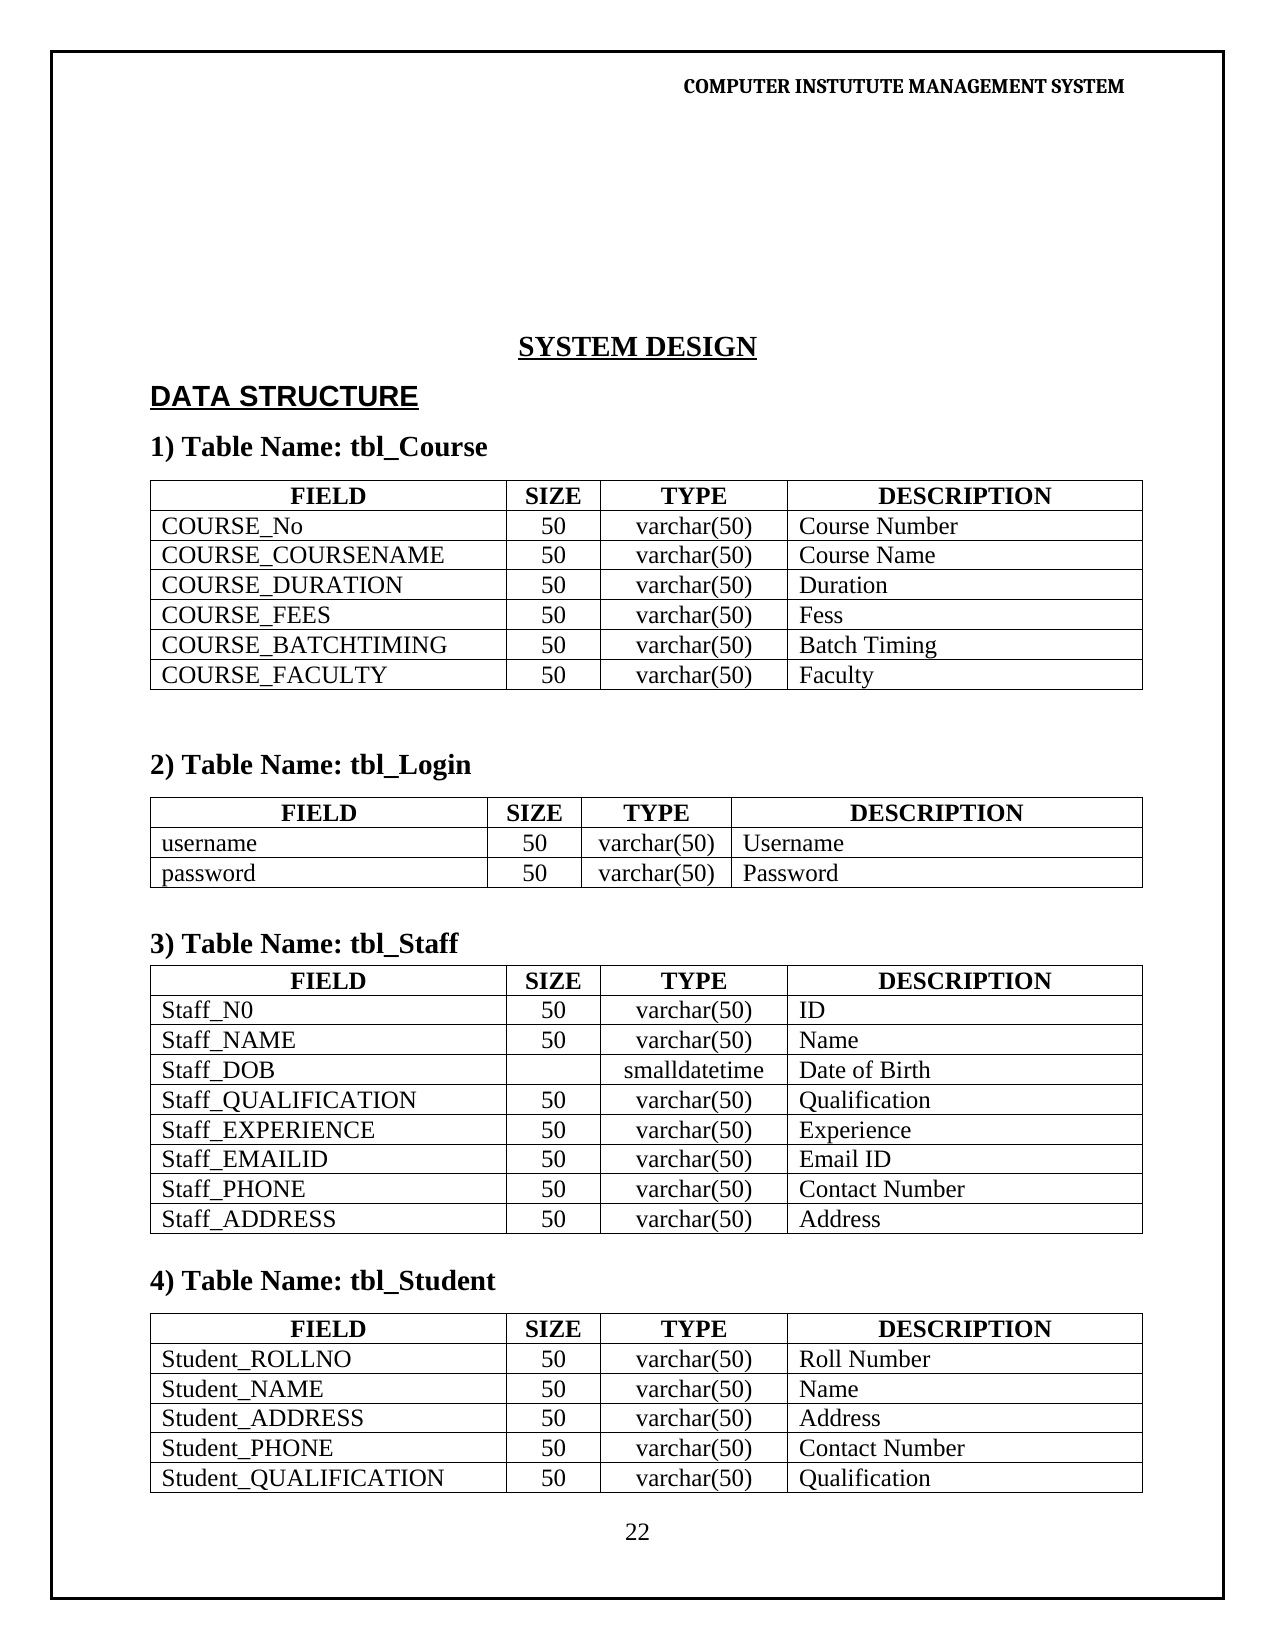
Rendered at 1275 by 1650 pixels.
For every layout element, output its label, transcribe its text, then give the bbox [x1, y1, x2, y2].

table_cell COURSE_DURATION [151, 570, 506, 599]
table_cell varchar(50) [601, 1145, 787, 1173]
table_header TYPE [601, 1314, 787, 1343]
table_cell varchar(50) [601, 630, 787, 659]
table_cell varchar(50) [601, 1115, 787, 1143]
table_cell varchar(50) [601, 1174, 787, 1203]
table_cell 50 [507, 541, 600, 569]
table_header SIZE [507, 966, 600, 994]
table_cell varchar(50) [601, 1204, 787, 1233]
table_cell password [151, 858, 487, 887]
table_header DESCRIPTION [788, 481, 1142, 510]
text 2) Table Name: tbl_Login [150, 747, 1125, 781]
table_cell Contact Number [788, 1433, 1142, 1462]
table_cell 50 [507, 1115, 600, 1143]
table_cell COURSE_FEES [151, 600, 506, 629]
table_header SIZE [507, 1314, 600, 1343]
table_cell 50 [507, 600, 600, 629]
table_cell varchar(50) [601, 1025, 787, 1054]
table_cell smalldatetime [601, 1055, 787, 1084]
table_cell Staff_NAME [151, 1025, 506, 1054]
table_cell Password [732, 858, 1142, 887]
table_cell Student_NAME [151, 1374, 506, 1402]
table_cell varchar(50) [601, 660, 787, 688]
table_cell varchar(50) [582, 858, 731, 887]
text 3) Table Name: tbl_Staff [150, 926, 1125, 960]
table_cell varchar(50) [601, 996, 787, 1024]
table_header TYPE [582, 798, 731, 827]
table_cell 50 [507, 1374, 600, 1402]
text 4) Table Name: tbl_Student [150, 1263, 1125, 1296]
text 1) Table Name: tbl_Course [150, 429, 1125, 463]
table_cell Student_PHONE [151, 1433, 506, 1462]
table_cell Qualification [788, 1085, 1142, 1114]
table_cell varchar(50) [601, 600, 787, 629]
table_cell Address [788, 1204, 1142, 1233]
table_cell 50 [507, 511, 600, 539]
table_header DESCRIPTION [732, 798, 1142, 827]
table_header SIZE [507, 481, 600, 510]
table_cell Experience [788, 1115, 1142, 1143]
table_cell varchar(50) [601, 511, 787, 539]
table_cell Staff_ADDRESS [151, 1204, 506, 1233]
table_header DESCRIPTION [788, 1314, 1142, 1343]
table_cell 50 [507, 1344, 600, 1373]
table_cell Contact Number [788, 1174, 1142, 1203]
table_cell Username [732, 828, 1142, 857]
table_header FIELD [151, 481, 506, 510]
table_cell varchar(50) [601, 541, 787, 569]
table_cell varchar(50) [601, 1374, 787, 1402]
table_cell Email ID [788, 1145, 1142, 1173]
table_cell Address [788, 1404, 1142, 1432]
text SYSTEM DESIGN [150, 329, 1125, 362]
table_cell varchar(50) [601, 1463, 787, 1492]
table_cell Date of Birth [788, 1055, 1142, 1084]
table_cell Staff_EXPERIENCE [151, 1115, 506, 1143]
table_cell ID [788, 996, 1142, 1024]
table_header TYPE [601, 481, 787, 510]
table_cell 50 [507, 1463, 600, 1492]
table_cell Staff_QUALIFICATION [151, 1085, 506, 1114]
table_cell Roll Number [788, 1344, 1142, 1373]
table_cell varchar(50) [601, 570, 787, 599]
table_cell 50 [507, 660, 600, 688]
table_cell varchar(50) [601, 1085, 787, 1114]
table_cell Staff_PHONE [151, 1174, 506, 1203]
table_cell 50 [507, 1085, 600, 1114]
subtitle DATA STRUCTURE [150, 379, 1125, 413]
table_cell [507, 1055, 600, 1084]
table_cell Name [788, 1374, 1142, 1402]
table_header FIELD [151, 798, 487, 827]
table_cell 50 [507, 570, 600, 599]
table_cell 50 [507, 1433, 600, 1462]
table_cell 50 [507, 1174, 600, 1203]
table_cell Student_QUALIFICATION [151, 1463, 506, 1492]
table_cell Qualification [788, 1463, 1142, 1492]
table_cell COURSE_BATCHTIMING [151, 630, 506, 659]
table_cell Course Number [788, 511, 1142, 539]
table_cell 50 [488, 858, 581, 887]
table_cell Student_ROLLNO [151, 1344, 506, 1373]
table_cell Batch Timing [788, 630, 1142, 659]
table_cell Duration [788, 570, 1142, 599]
table_cell varchar(50) [601, 1404, 787, 1432]
table_cell Staff_EMAILID [151, 1145, 506, 1173]
table_cell Staff_DOB [151, 1055, 506, 1084]
table_cell 50 [507, 1204, 600, 1233]
table_cell COURSE_FACULTY [151, 660, 506, 688]
table_cell varchar(50) [582, 828, 731, 857]
table_cell username [151, 828, 487, 857]
table_cell COURSE_No [151, 511, 506, 539]
table_header DESCRIPTION [788, 966, 1142, 994]
table_cell Course Name [788, 541, 1142, 569]
table_cell 50 [507, 996, 600, 1024]
table_cell 50 [507, 1145, 600, 1173]
table_cell 50 [488, 828, 581, 857]
table_cell COURSE_COURSENAME [151, 541, 506, 569]
table_cell 50 [507, 630, 600, 659]
table_cell varchar(50) [601, 1433, 787, 1462]
table_cell Fess [788, 600, 1142, 629]
table_header SIZE [488, 798, 581, 827]
table_header TYPE [601, 966, 787, 994]
table_cell 50 [507, 1025, 600, 1054]
table_cell Name [788, 1025, 1142, 1054]
table_cell Faculty [788, 660, 1142, 688]
table_cell Student_ADDRESS [151, 1404, 506, 1432]
table_header FIELD [151, 966, 506, 994]
table_header FIELD [151, 1314, 506, 1343]
table_cell varchar(50) [601, 1344, 787, 1373]
table_cell 50 [507, 1404, 600, 1432]
table_cell Staff_N0 [151, 996, 506, 1024]
